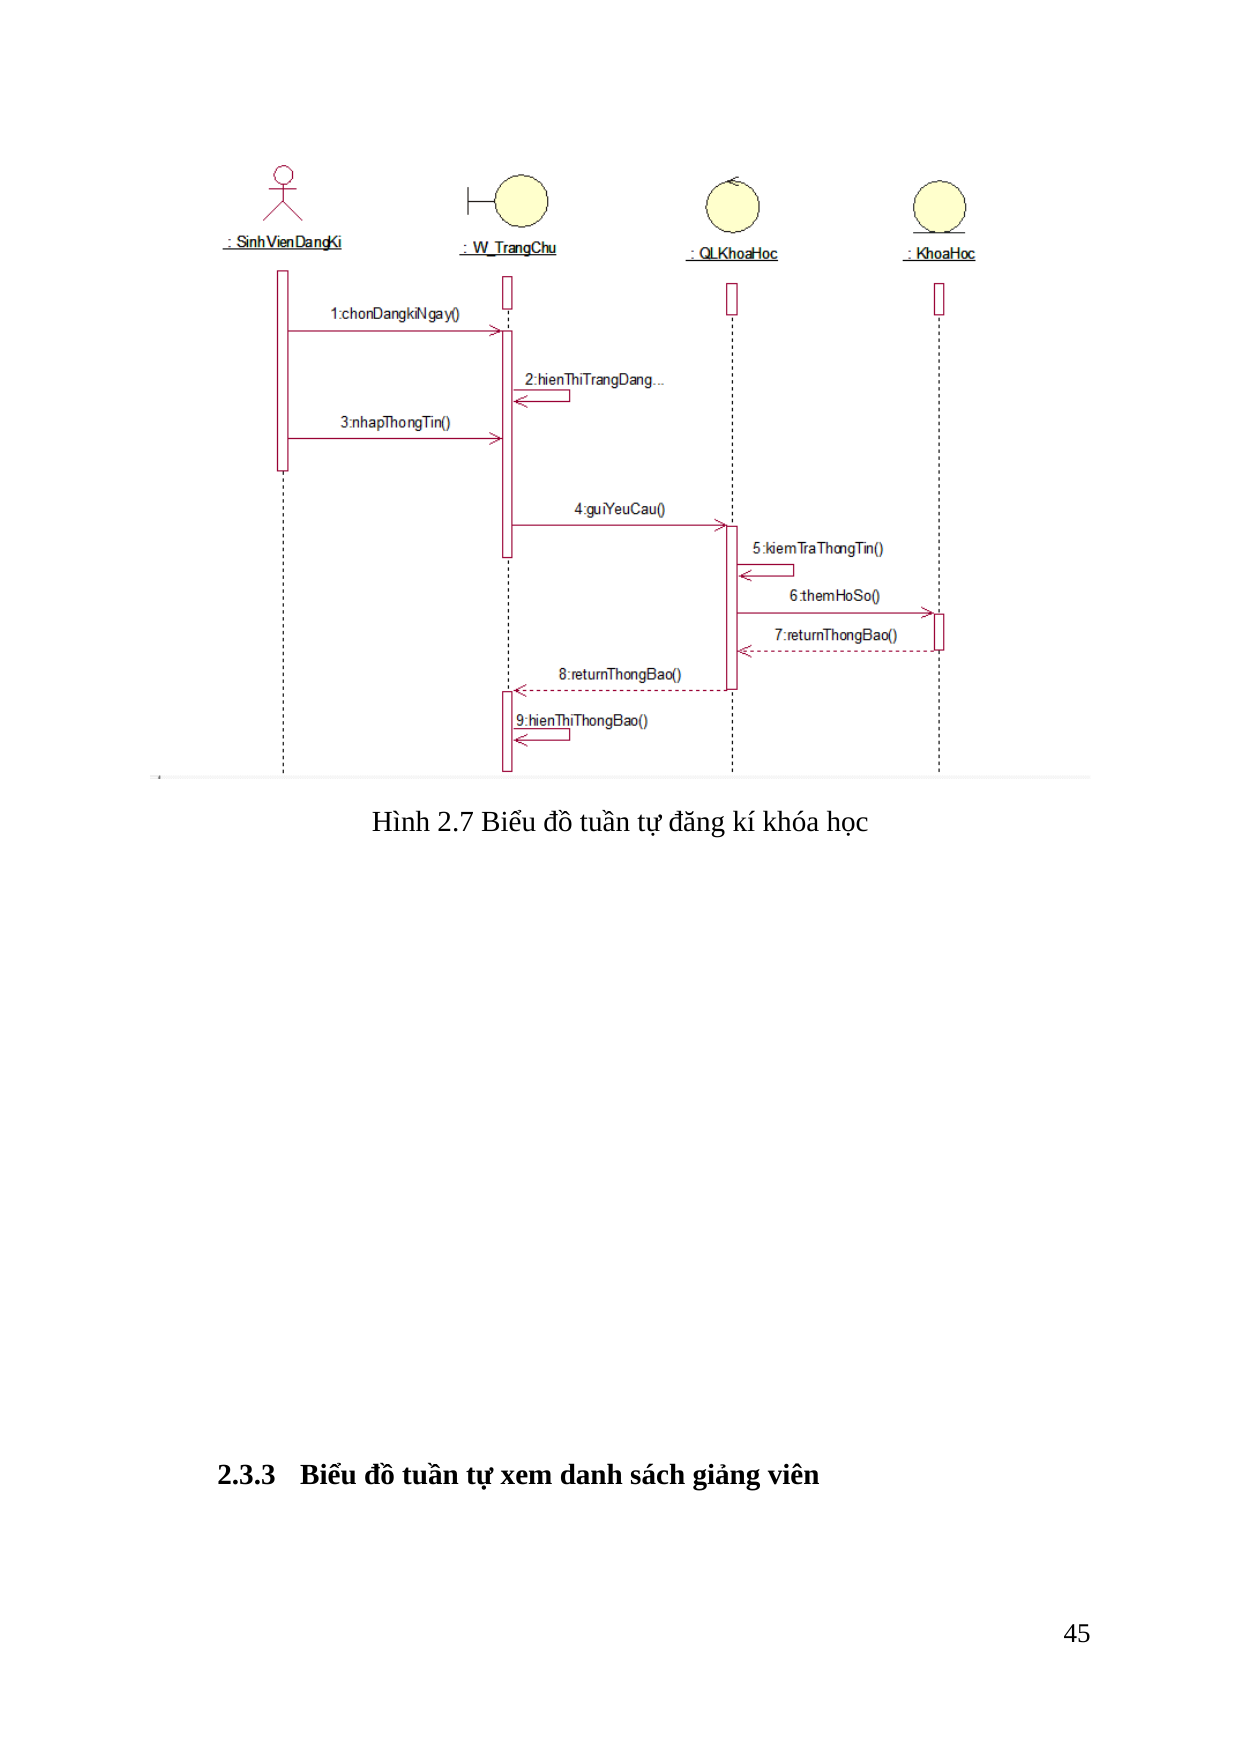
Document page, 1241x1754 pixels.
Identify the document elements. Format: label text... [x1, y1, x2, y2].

text Hình 2.7 Biểu đồ tuần tự đăng kí khóa học [150, 804, 1090, 838]
list Biểu đồ tuần tự xem danh sách giảng viên [217, 1457, 1090, 1491]
picture [150, 150, 1091, 779]
